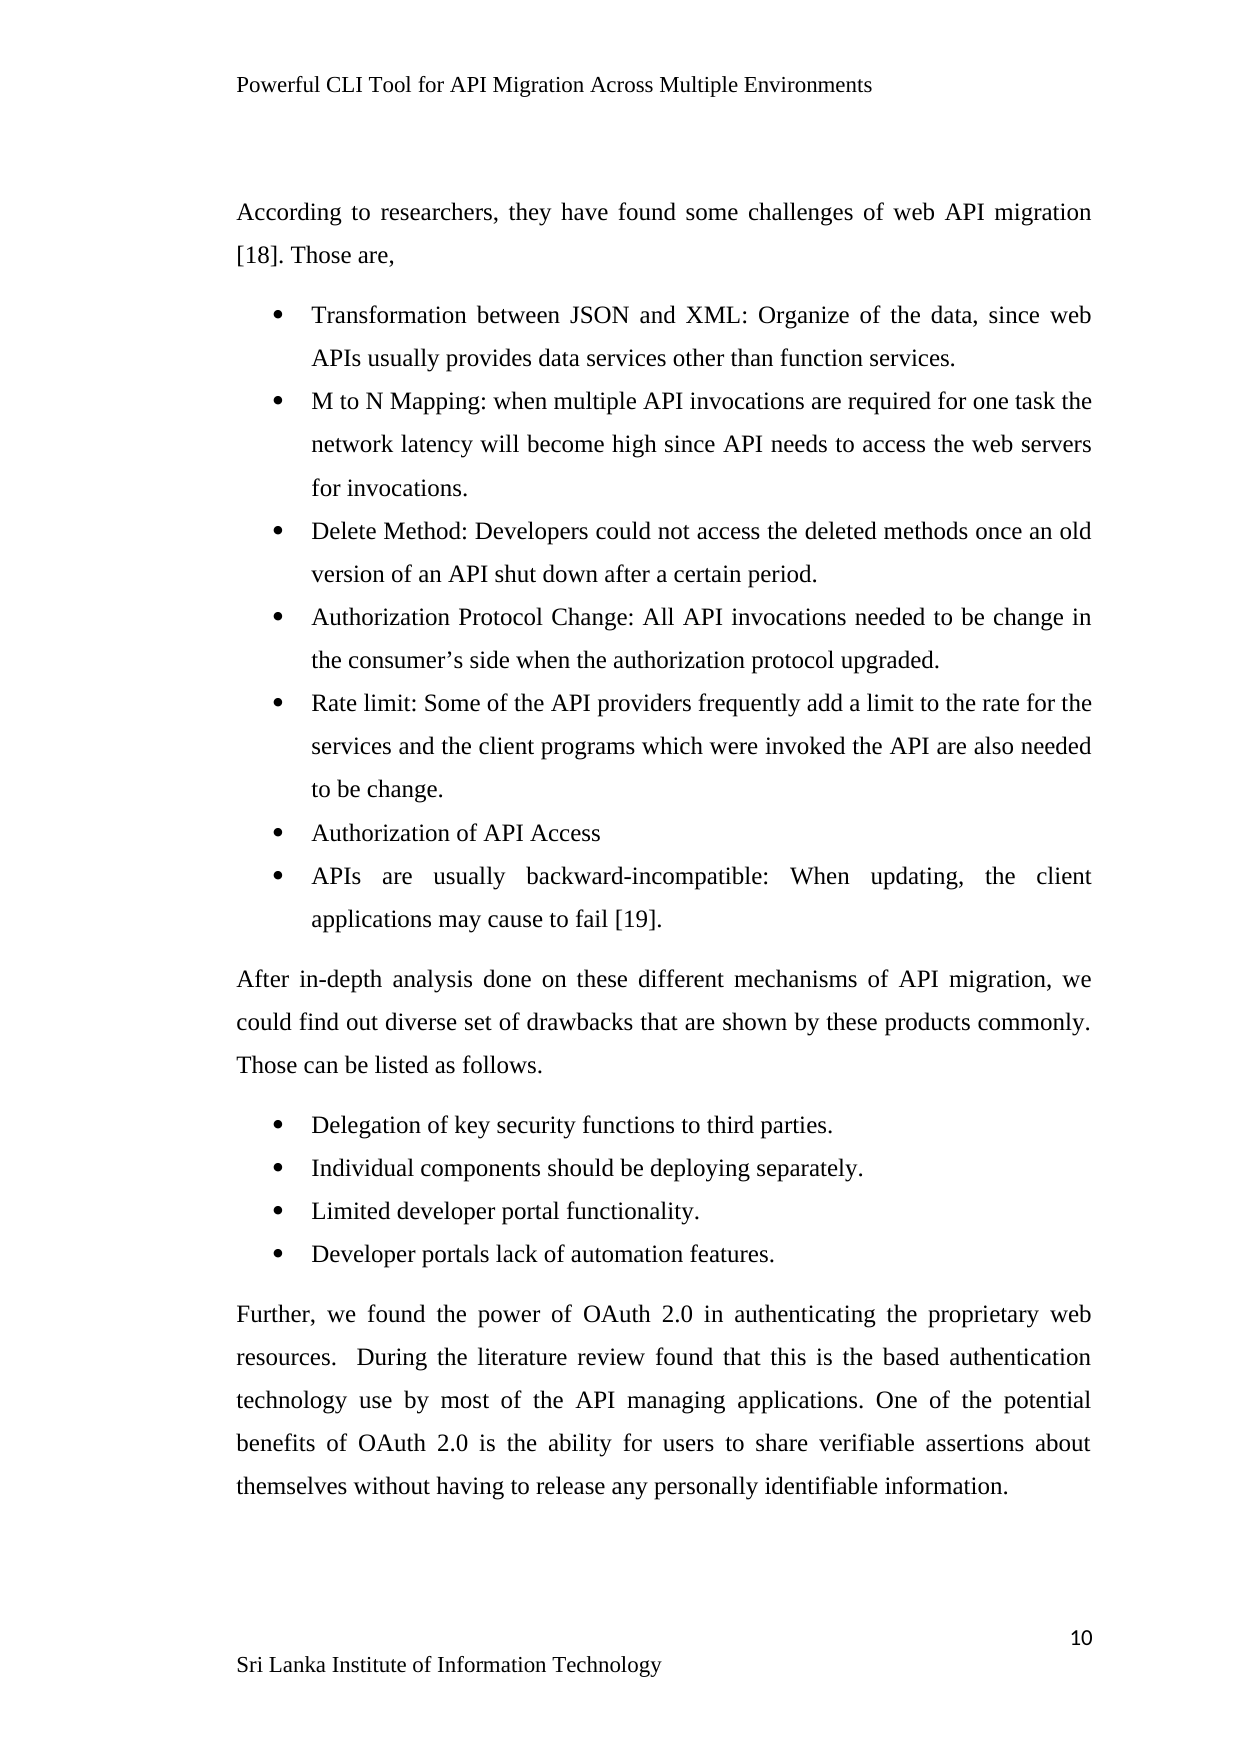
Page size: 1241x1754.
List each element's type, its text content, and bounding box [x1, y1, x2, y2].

list M to N Mapping: when multiple API invocations are required for one task the network latency will become high since API needs to access the web servers for invocations. [274, 386, 1092, 501]
list APIs are usually backward-incompatible: When updating, the client applications may cause to fail. [274, 861, 1092, 933]
list Individual components should be deploying separately. [274, 1153, 1092, 1182]
text Further, we found the power of OAuth 2.0 in authenticating the proprietary web resources. During the literature review found that this is the based authentication technology use by most of the API managing applications. One of the potential benefits of OAuth 2.0 is the ability for users to share verifiable assertions about themselves without having to release any personally identifiable information. [236, 1299, 1092, 1500]
list Transformation between JSON and XML: Organize of the data, since web APIs usually provides data services other than function services. [274, 300, 1092, 372]
list Limited developer portal functionality. [274, 1196, 1092, 1225]
text After in-depth analysis done on these different mechanisms of API migration, we could find out diverse set of drawbacks that are shown by these products commonly. Those can be listed as follows. [236, 964, 1092, 1079]
text According to researchers, they have found some challenges of web API migration . Those are, [236, 197, 1092, 269]
list Delegation of key security functions to third parties. [274, 1110, 1092, 1138]
list Delete Method: Developers could not access the deleted methods once an old version of an API shut down after a certain period. [274, 516, 1092, 588]
list Developer portals lack of automation features. [274, 1239, 1092, 1268]
list Rate limit: Some of the API providers frequently add a limit to the rate for the services and the client programs which were invoked the API are also needed to be change. [274, 688, 1092, 803]
list Authorization Protocol Change: All API invocations needed to be change in the consumer’s side when the authorization protocol upgraded. [274, 602, 1092, 674]
list Authorization of API Access [274, 818, 1092, 846]
